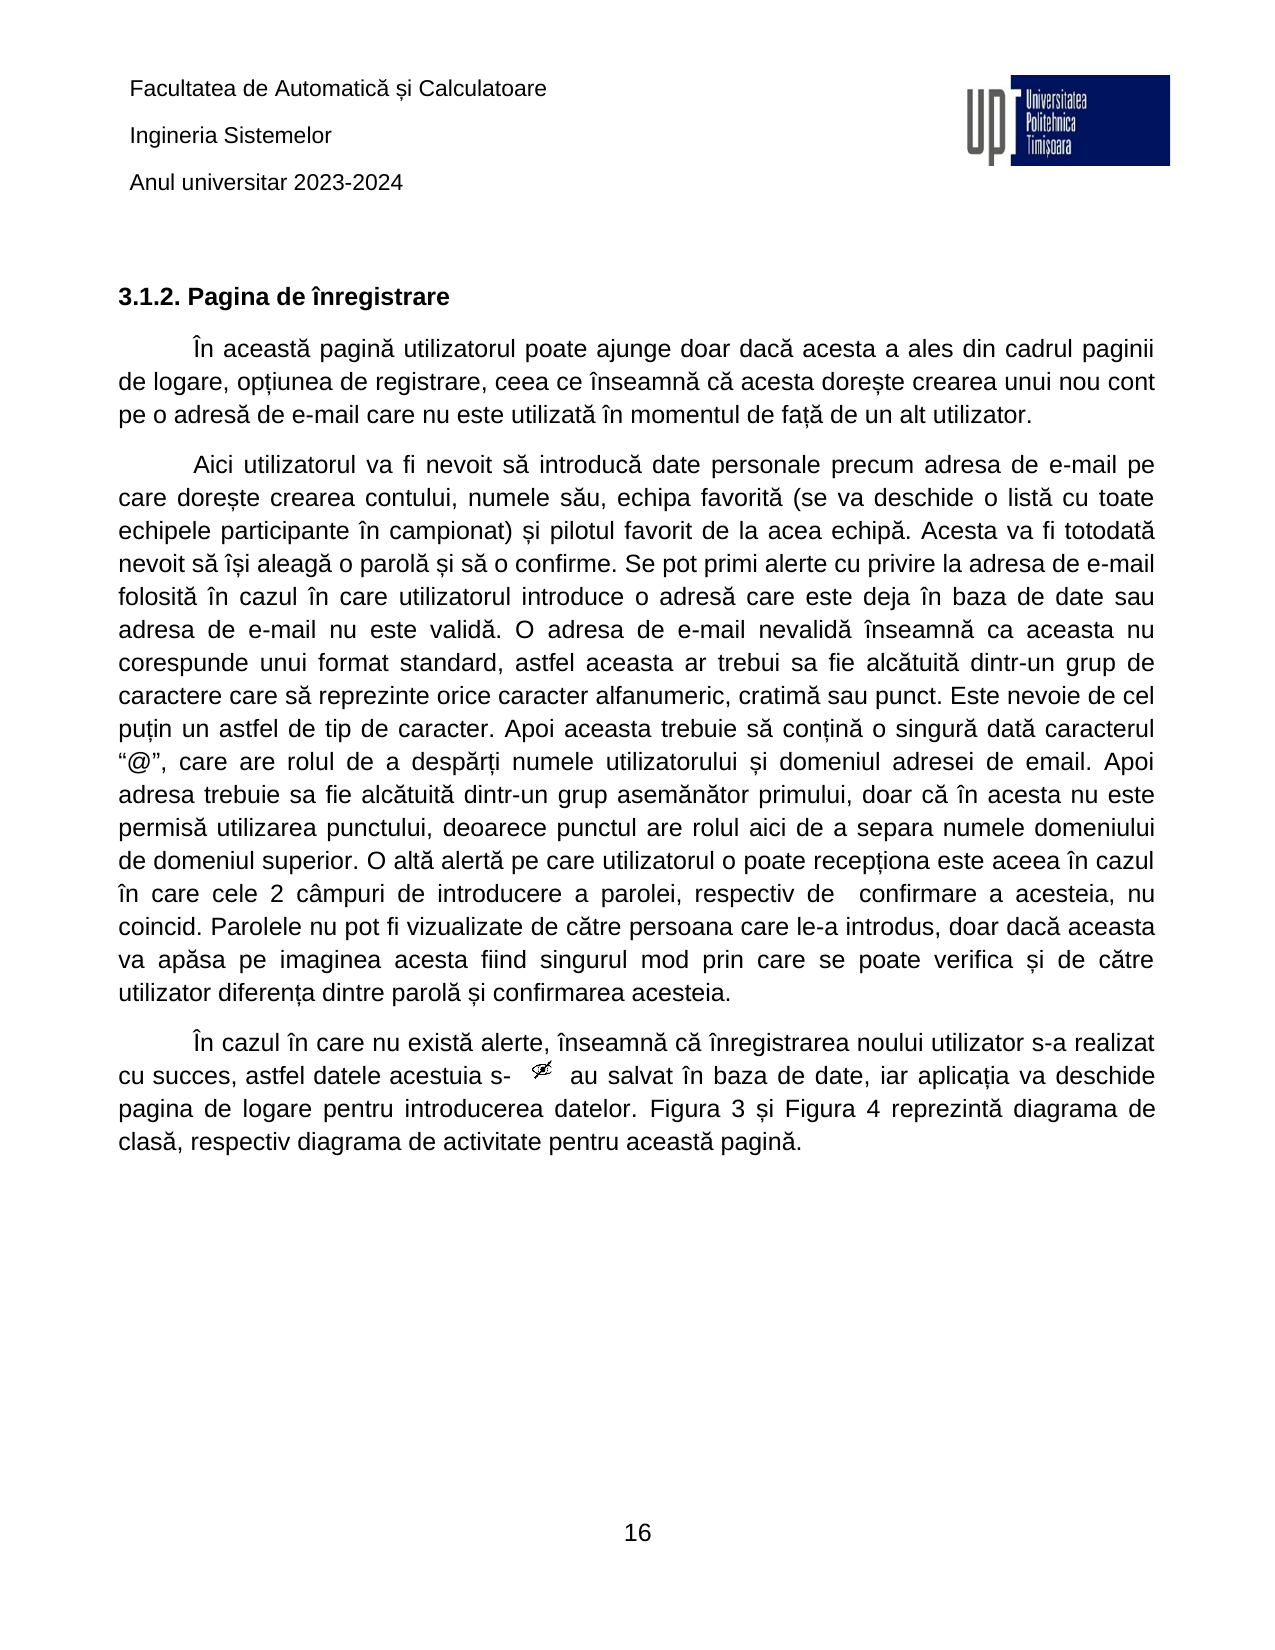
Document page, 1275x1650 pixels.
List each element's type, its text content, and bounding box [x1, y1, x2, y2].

text Aici utilizatorul va fi nevoit să introducă date personale precum adresa de e-mail pe care dorește crearea contului, numele său, echipa favorită (se va deschide o listă cu toate echipele participante în campionat) și pilotul favorit de la acea echipă. Acesta va fi totodată nevoit să își aleagă o parolă și să o confirme. Se pot primi alerte cu privire la adresa de e-mail folosită în cazul în care utilizatorul introduce o adresă care este deja în baza de date sau adresa de e-mail nu este validă. O adresa de e-mail nevalidă înseamnă ca aceasta nu corespunde unui format standard, astfel aceasta ar trebui sa fie alcătuită dintr-un grup de caractere care să reprezinte orice caracter alfanumeric, cratimă sau punct. Este nevoie de cel puțin un astfel de tip de caracter. Apoi aceasta trebuie să conțină o singură dată caracterul “@”, care are rolul de a despărți numele utilizatorului și domeniul adresei de email. Apoi adresa trebuie sa fie alcătuită dintr-un grup asemănător primului, doar că în acesta nu este permisă utilizarea punctului, deoarece punctul are rolul aici de a separa numele domeniului de domeniul superior. O altă alertă pe care utilizatorul o poate recepționa este aceea în cazul în care cele 2 câmpuri de introducere a parolei, respectiv de confirmare a acesteia, nu coincid. Parolele nu pot fi vizualizate de către persoana care le-a introdus, doar dacă aceasta va apăsa pe imaginea acesta fiind singurul mod prin care se poate verifica și de către utilizator diferența dintre parolă și confirmarea acesteia. [118, 449, 1157, 1007]
subtitle 3.1.2. Pagina de înregistrare [118, 282, 1157, 311]
text În această pagină utilizatorul poate ajunge doar dacă acesta a ales din cadrul paginii de logare, opțiunea de registrare, ceea ce înseamnă că acesta dorește crearea unui nou cont pe o adresă de e-mail care nu este utilizată în momentul de față de un alt utilizator. [118, 334, 1157, 429]
picture [967, 75, 1171, 166]
picture [529, 1056, 551, 1079]
text În cazul în care nu există alerte, înseamnă că înregistrarea noului utilizator s-a realizat cu succes, astfel datele acestuia s-au salvat în baza de date, iar aplicația va deschide pagina de logare pentru introducerea datelor. Figura 3 și Figura 4 reprezintă diagrama de clasă, respectiv diagrama de activitate pentru această pagină. [118, 1028, 1157, 1155]
